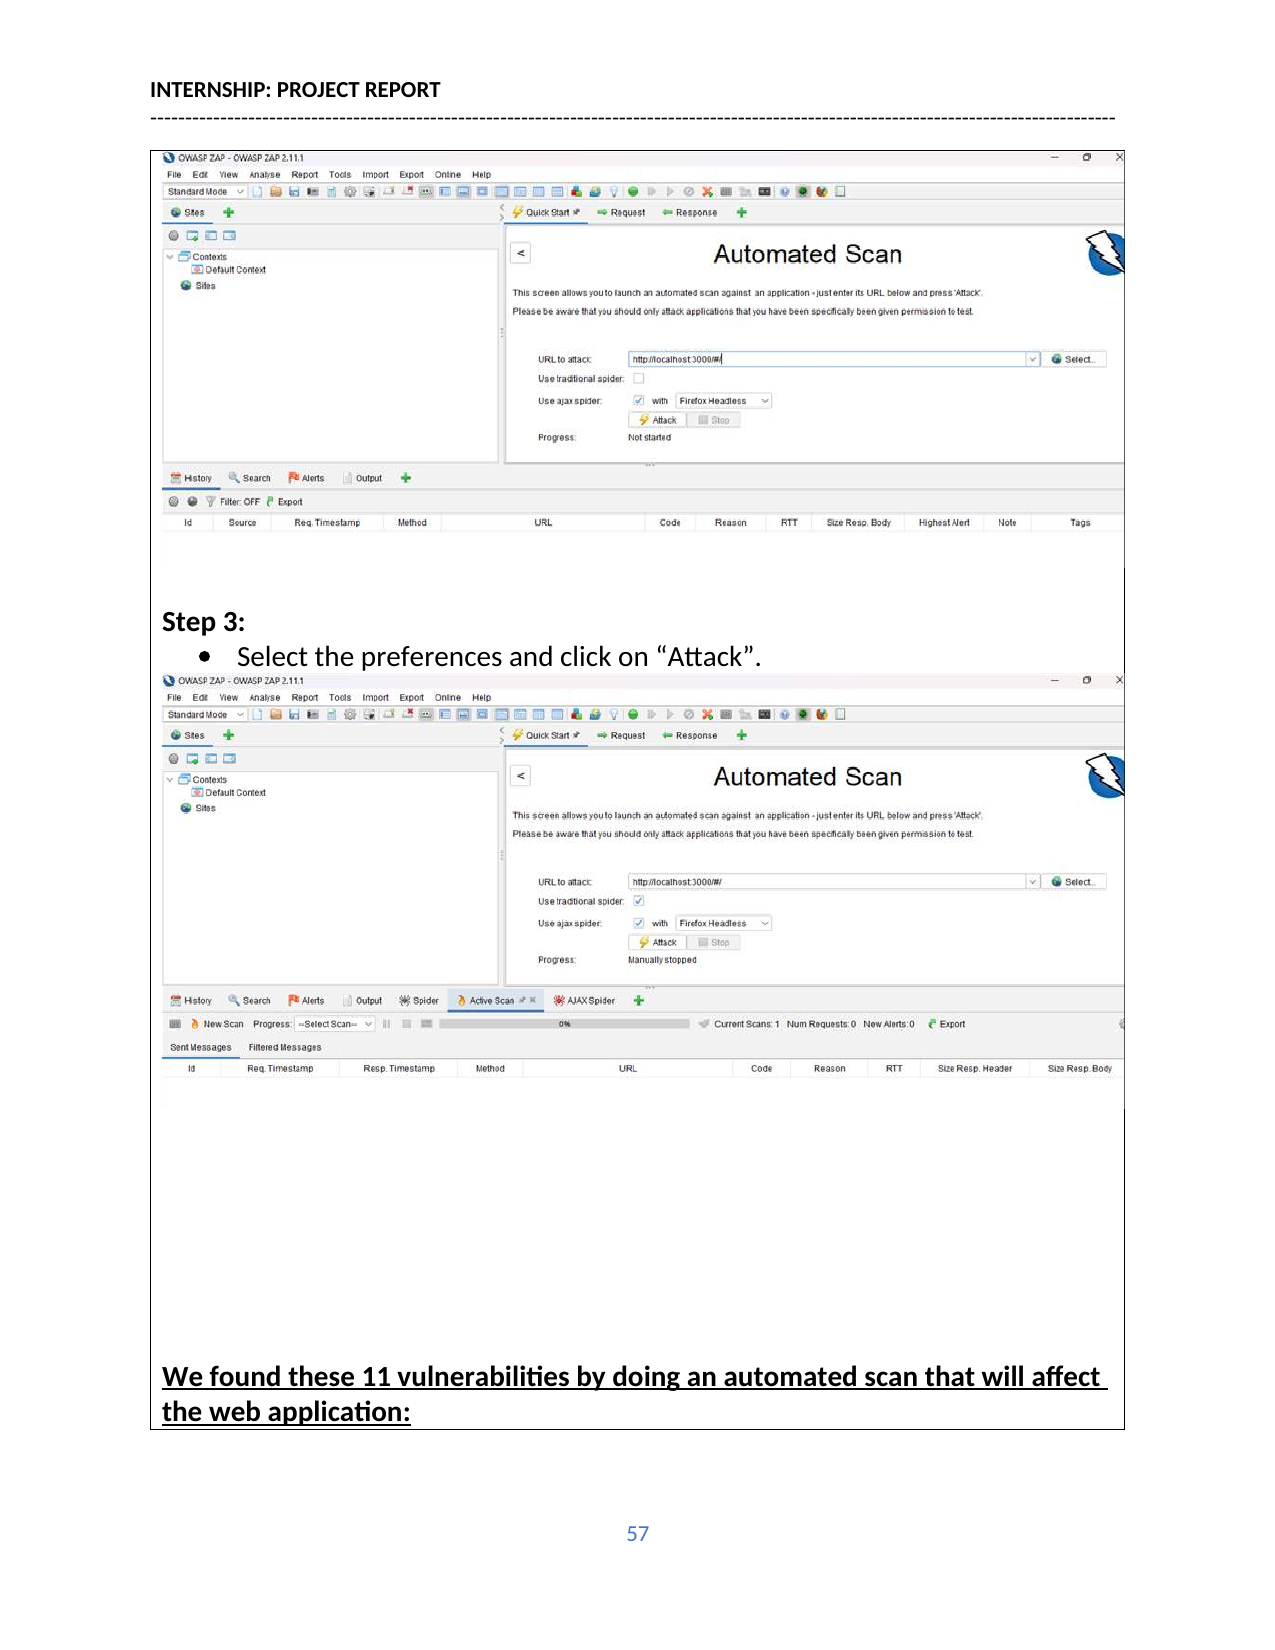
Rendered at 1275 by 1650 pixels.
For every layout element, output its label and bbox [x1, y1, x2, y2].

picture [161, 673, 1125, 1109]
picture [161, 151, 1125, 568]
table_cell [151, 151, 1124, 1429]
